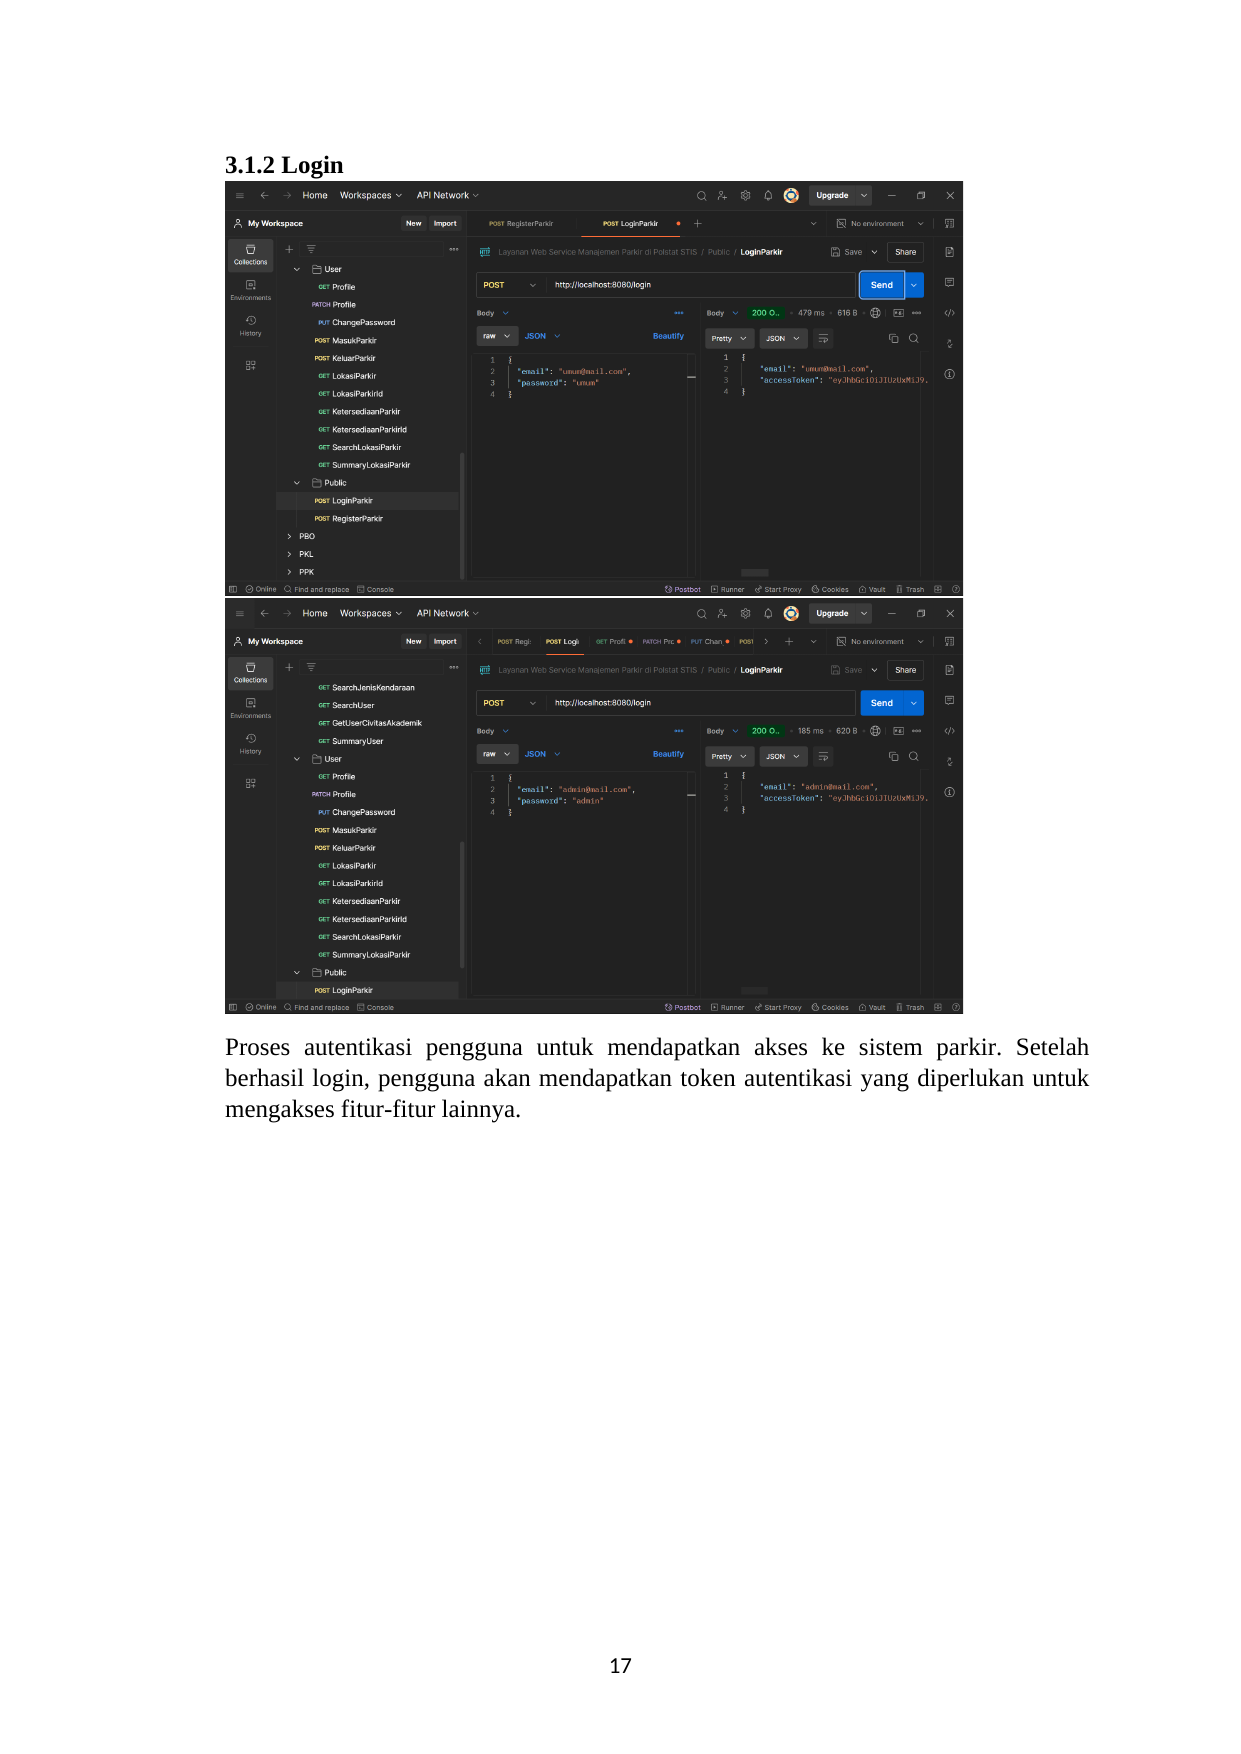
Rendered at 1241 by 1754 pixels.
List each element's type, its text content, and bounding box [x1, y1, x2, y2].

picture [225, 181, 964, 596]
subtitle 3.1.2 Login [150, 150, 1090, 179]
picture [225, 598, 964, 1014]
text Proses autentikasi pengguna untuk mendapatkan akses ke sistem parkir. Setelah berhasil login, pengguna akan mendapatkan token autentikasi yang diperlukan untuk mengakses fitur-fitur lainnya. [225, 1032, 1090, 1123]
